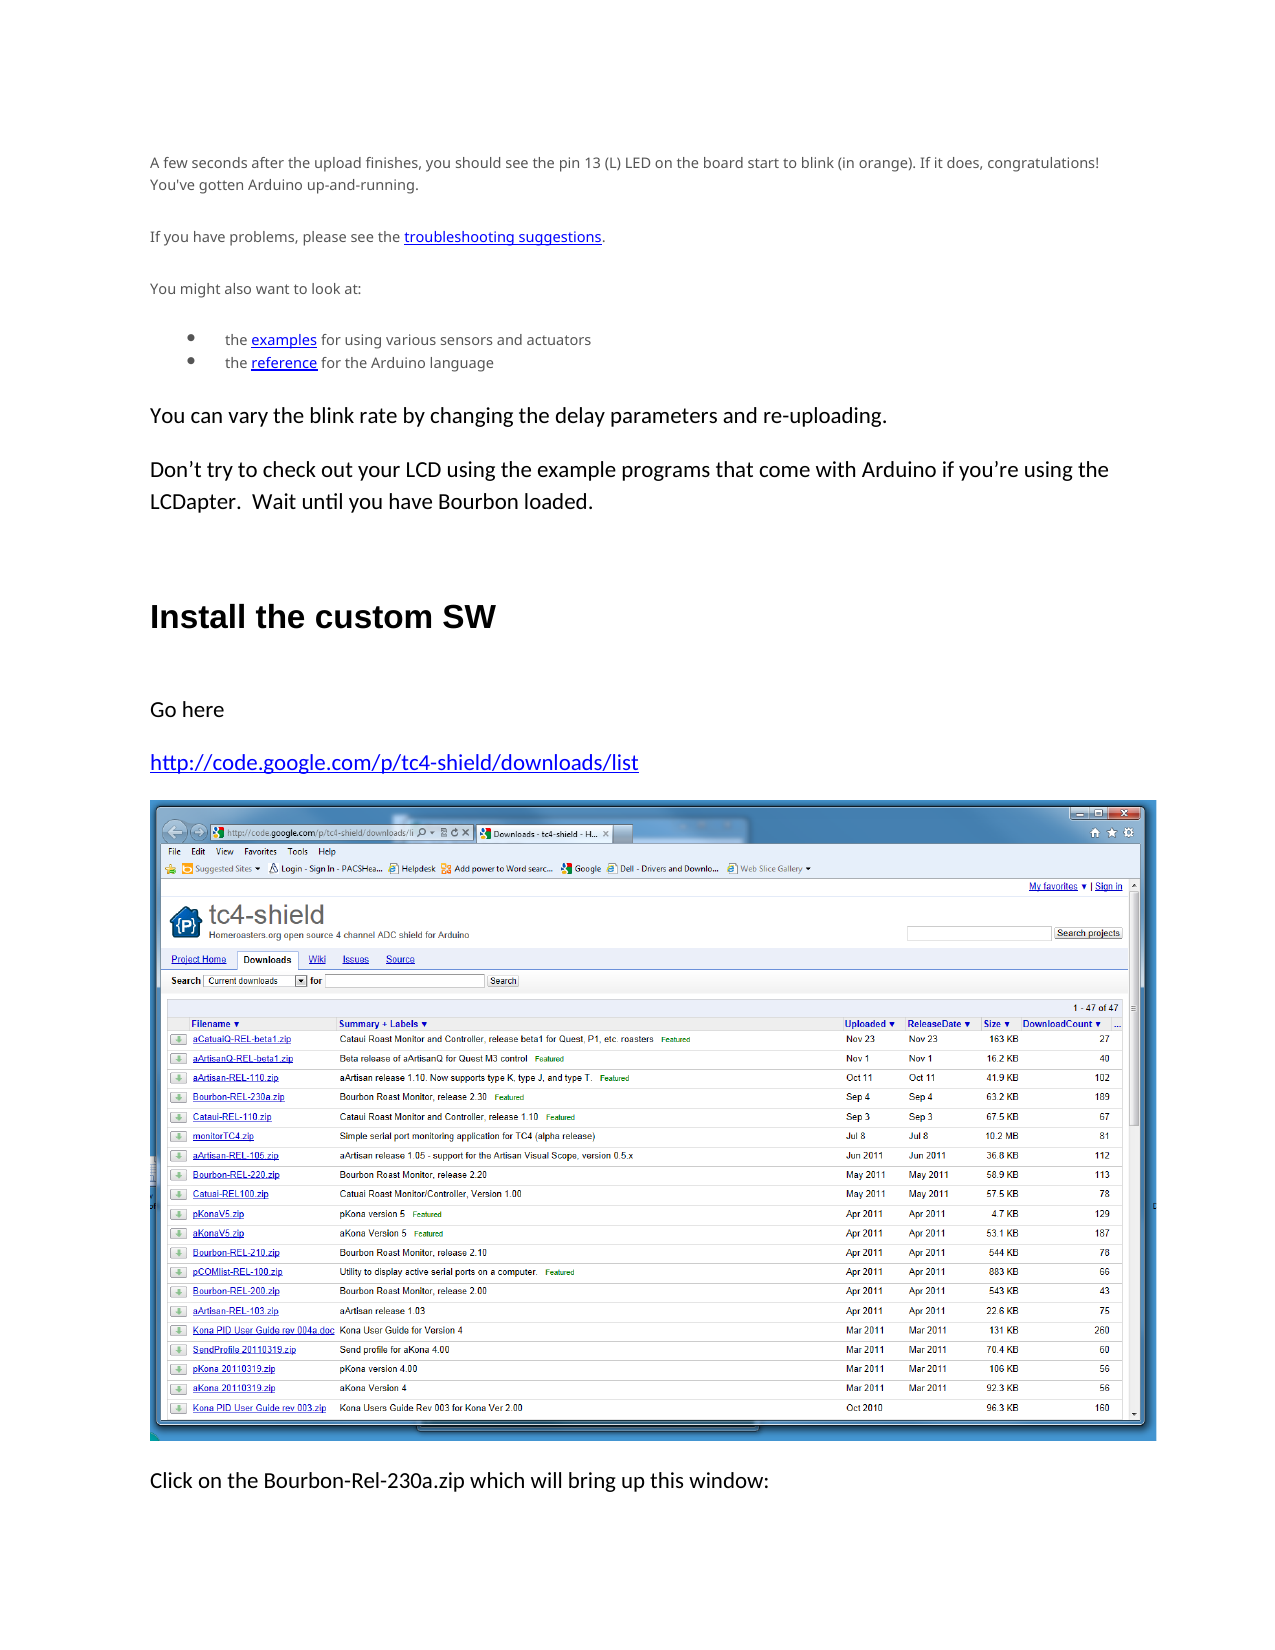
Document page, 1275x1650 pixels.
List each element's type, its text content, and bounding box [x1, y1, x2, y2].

picture [150, 800, 1157, 1441]
text Don’t try to check out your LCD using the example programs that come with Arduino if you’re using the LCDapter. Wait until you have Bourbon loaded. [150, 455, 1125, 515]
text A few seconds after the upload finishes, you should see the pin 13 (L) LED on the board start to blink (in orange). If it does, congratulations! You've gotten Arduino up-and-running. [150, 150, 1125, 195]
subtitle Install the custom SW [150, 597, 1125, 636]
text http://code.google.com/p/tc4-shield/downloads/list [150, 748, 1125, 776]
text You might also want to look at: [150, 276, 1125, 298]
text Click on the Bourbon-Rel-230a.zip which will bring up this window: [150, 1466, 1125, 1494]
text Go here [150, 695, 1125, 723]
text If you have problems, please see the troubleshooting suggestions. [150, 224, 1125, 247]
text You can vary the blink rate by changing the delay parameters and re-uploading. [150, 402, 1125, 430]
list the examples for using various sensors and actuators [187, 327, 1125, 350]
list the reference for the Arduino language [187, 350, 1125, 372]
